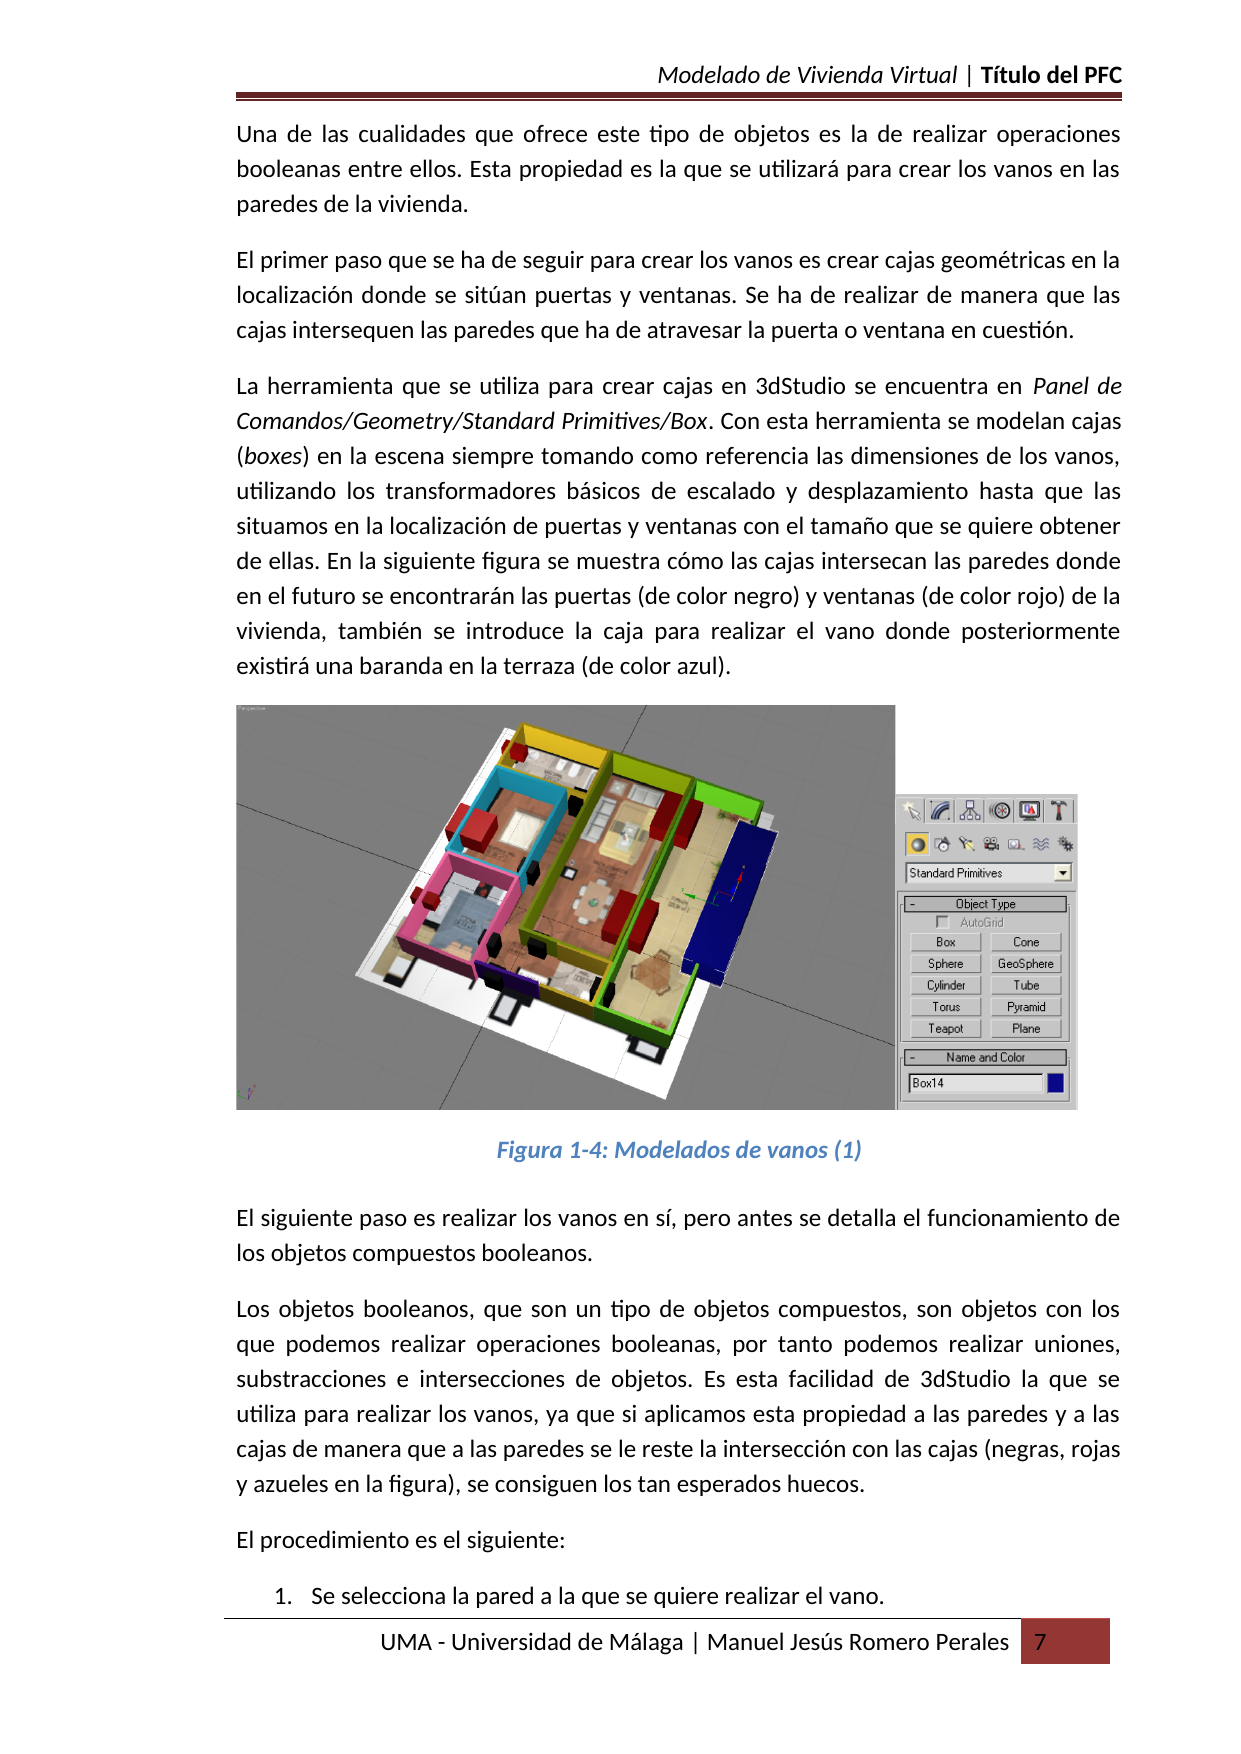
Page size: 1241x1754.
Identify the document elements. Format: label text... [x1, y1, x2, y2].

text Los objetos booleanos, que son un tipo de objetos compuestos, son objetos con los que podemos realizar operaciones booleanas, por tanto podemos realizar uniones, substracciones e intersecciones de objetos. Es esta facilidad de 3dStudio la que se utiliza para realizar los vanos, ya que si aplicamos esta propiedad a las paredes y a las cajas de manera que a las paredes se le reste la intersección con las cajas (negras, rojas y azueles en la figura), se consiguen los tan esperados huecos. [236, 1293, 1122, 1499]
text El procedimiento es el siguiente: [236, 1524, 1122, 1555]
picture [236, 705, 1078, 1110]
text Una de las cualidades que ofrece este tipo de objetos es la de realizar operaciones booleanas entre ellos. Esta propiedad es la que se utilizará para crear los vanos en las paredes de la vivienda. [236, 118, 1122, 219]
text El siguiente paso es realizar los vanos en sí, pero antes se detalla el funcionamiento de los objetos compuestos booleanos. [236, 1202, 1122, 1268]
text El primer paso que se ha de seguir para crear los vanos es crear cajas geométricas en la localización donde se sitúan puertas y ventanas. Se ha de realizar de manera que las cajas intersequen las paredes que ha de atravesar la puerta o ventana en cuestión. [236, 244, 1122, 344]
list Se selecciona la pared a la que se quiere realizar el vano. [274, 1580, 1122, 1611]
text La herramienta que se utiliza para crear cajas en 3dStudio se encuentra en Panel de Comandos/Geometry/Standard Primitives/Box. Con esta herramienta se modelan cajas (boxes) en la escena siempre tomando como referencia las dimensiones de los vanos, utilizando los transformadores básicos de escalado y desplazamiento hasta que las situamos en la localización de puertas y ventanas con el tamaño que se quiere obtener de ellas. En la siguiente figura se muestra cómo las cajas intersecan las paredes donde en el futuro se encontrarán las puertas (de color negro) y ventanas (de color rojo) de la vivienda, también se introduce la caja para realizar el vano donde posteriormente existirá una baranda en la terraza (de color azul). [236, 370, 1122, 680]
